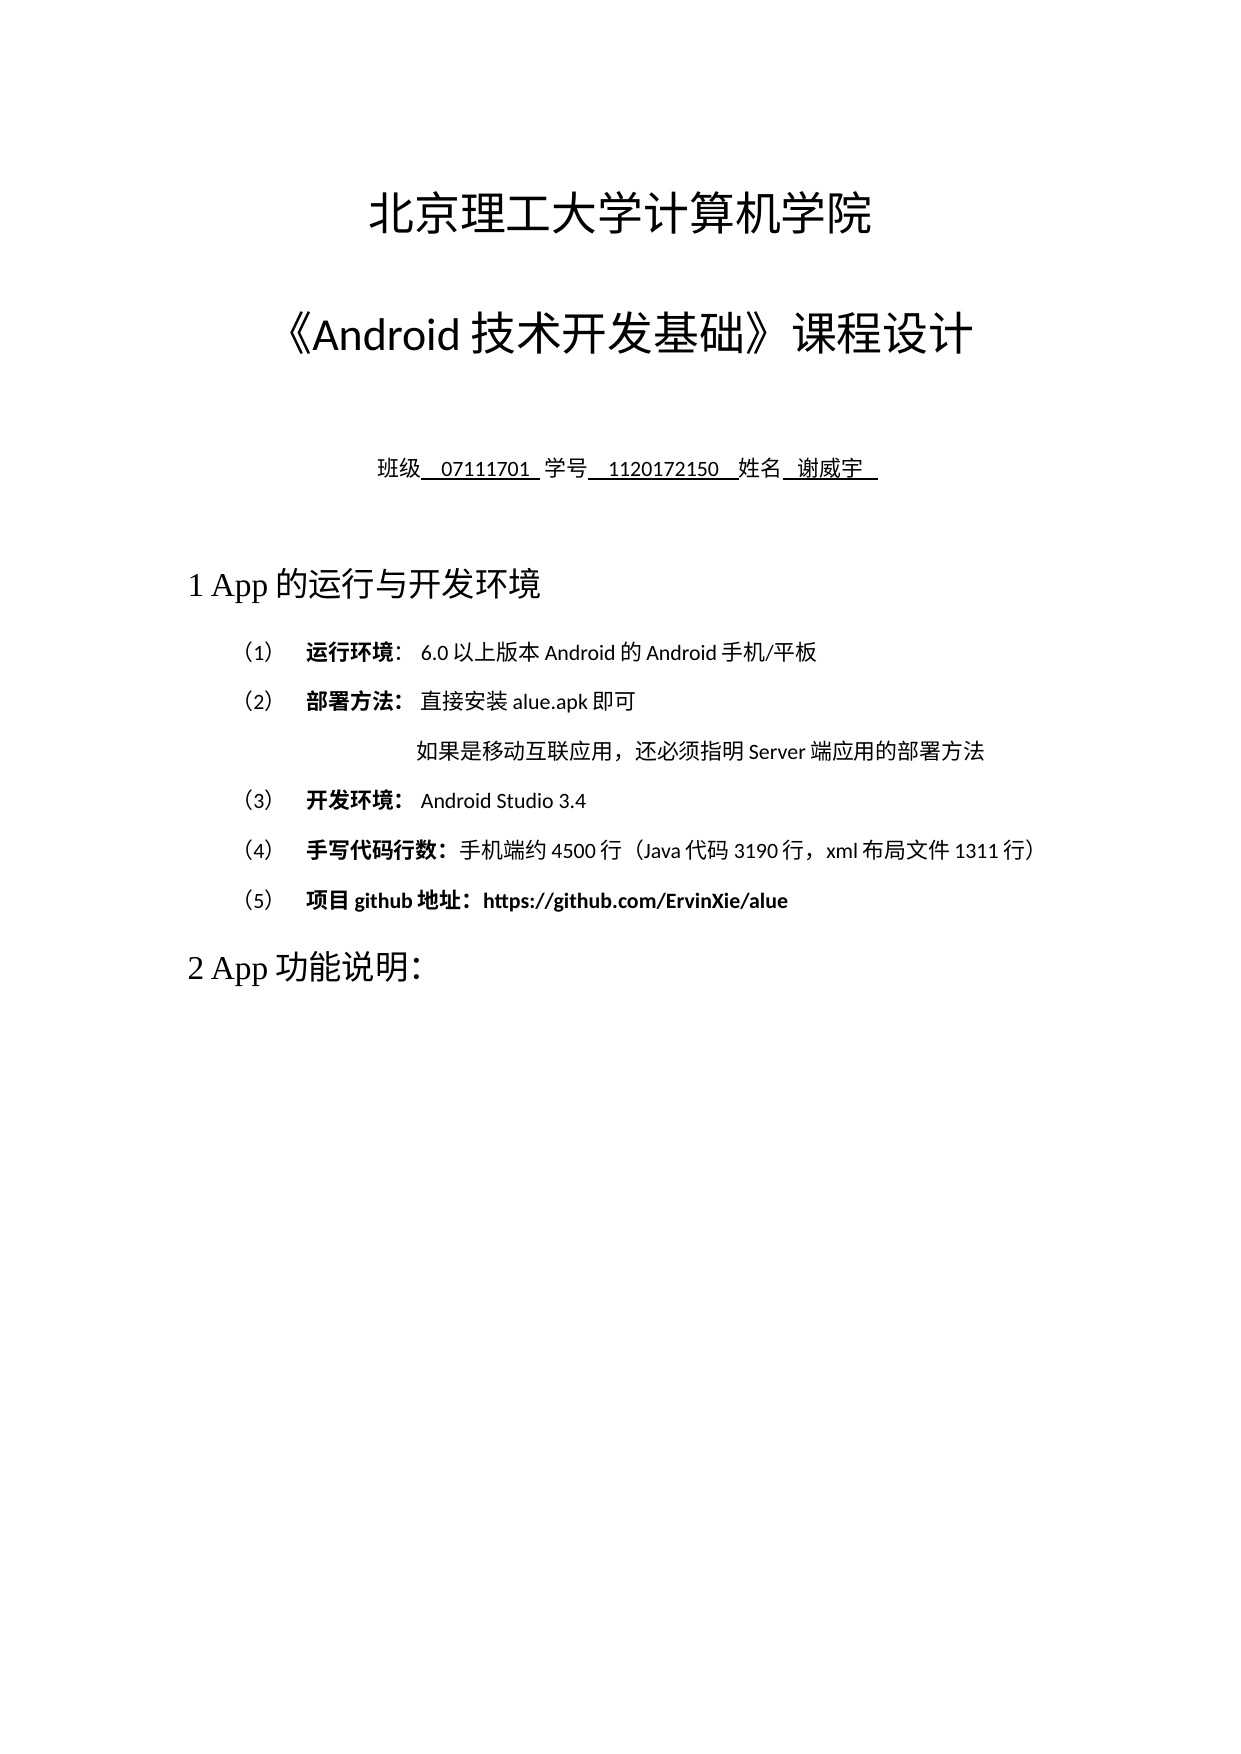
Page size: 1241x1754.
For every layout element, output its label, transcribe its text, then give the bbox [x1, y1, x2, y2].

subtitle 1 App的运行与开发环境 [187, 549, 1053, 614]
text 班级 07111701 学号 1120172150 姓名 谢威宇 [187, 451, 1053, 483]
text 《Android技术开发基础》课程设计 [187, 282, 1053, 379]
list 项目github地址：https://github.com/ErvinXie/alue [231, 882, 1053, 915]
text 北京理工大学计算机学院 [187, 162, 1053, 259]
subtitle 2 App功能说明： [187, 932, 1053, 997]
list 开发环境： Android Studio 3.4 [231, 783, 1053, 816]
text 如果是移动互联应用，还必须指明Server端应用的部署方法 [406, 733, 1053, 766]
list 运行环境： 6.0以上版本Android的Android手机/平板 [231, 634, 1053, 667]
list 部署方法： 直接安装alue.apk即可 [231, 684, 1053, 716]
list 手写代码行数：手机端约4500行（Java代码3190行，xml布局文件1311行） [231, 833, 1053, 865]
